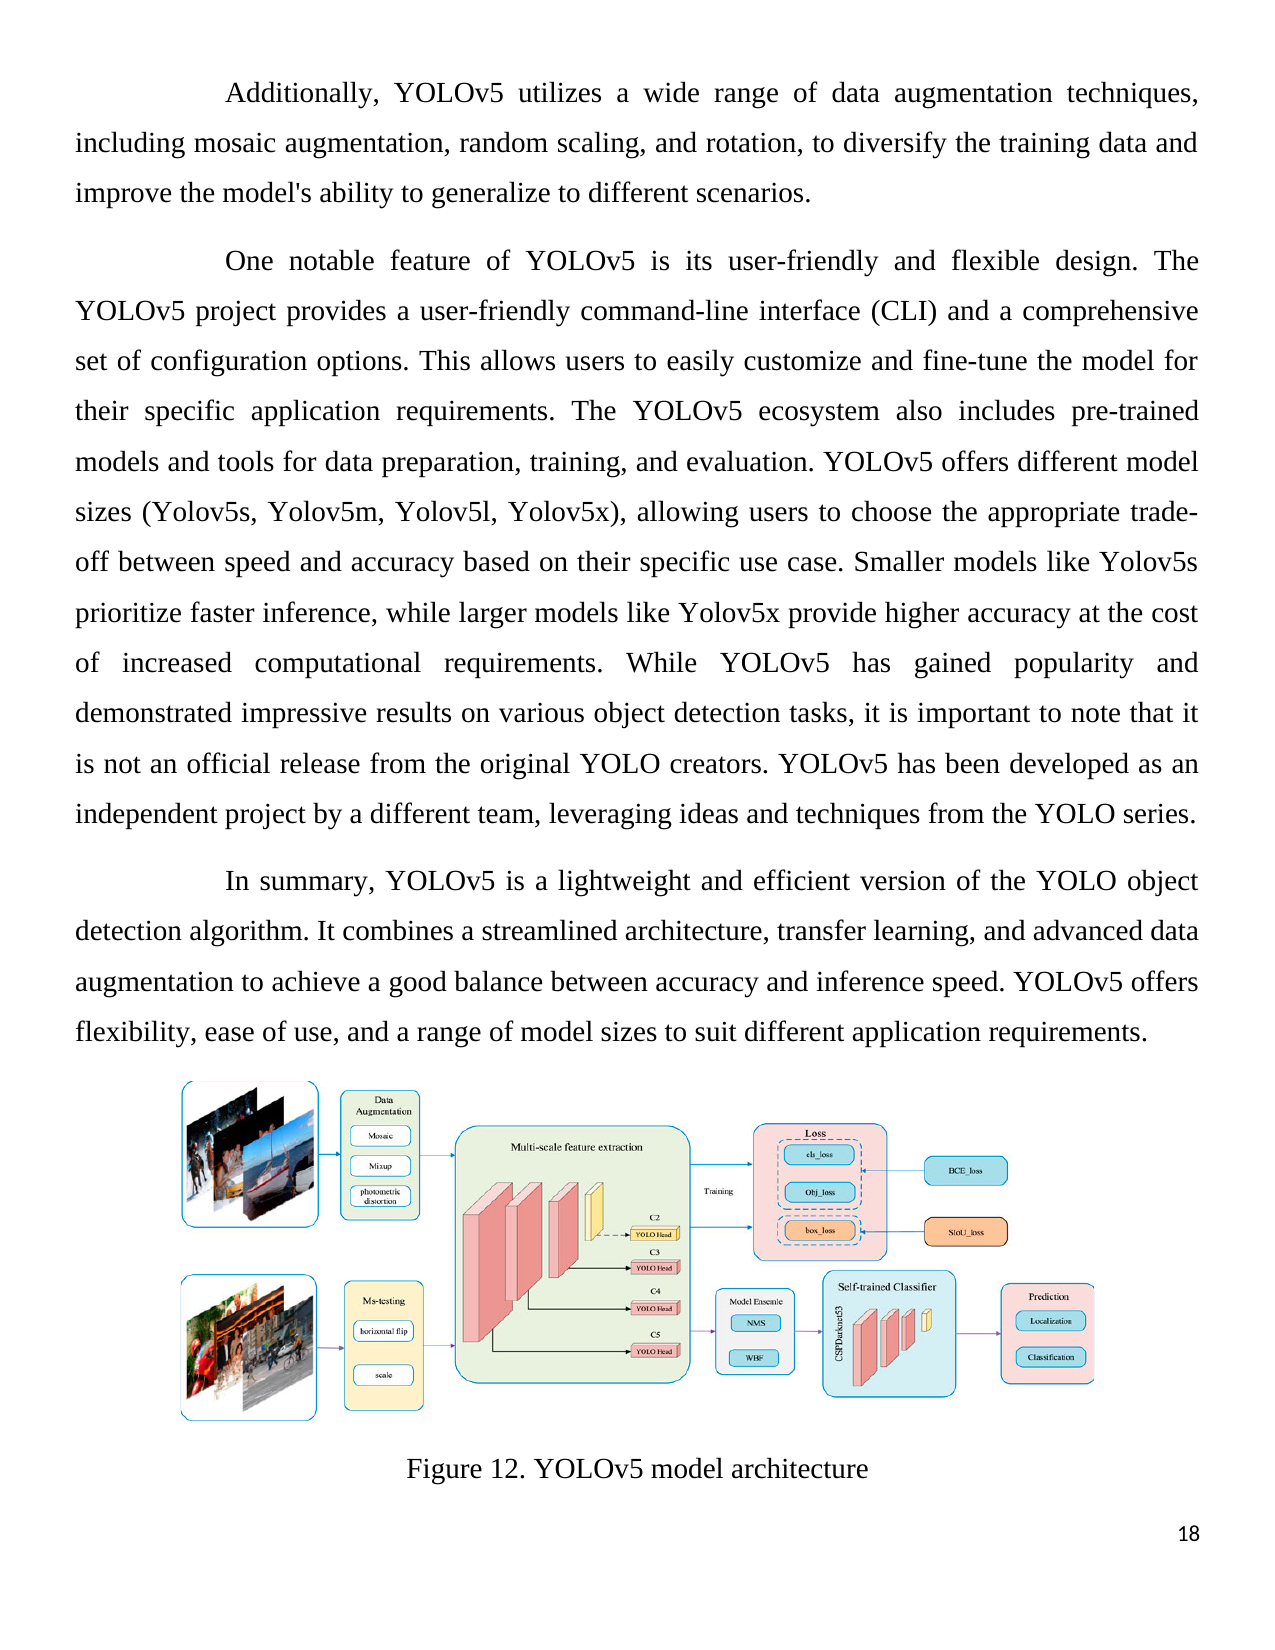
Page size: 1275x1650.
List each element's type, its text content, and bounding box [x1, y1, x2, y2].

text Additionally, YOLOv5 utilizes a wide range of data augmentation techniques, including mosaic augmentation, random scaling, and rotation, to diversify the training data and improve the model's ability to generalize to different scenarios. [75, 75, 1200, 209]
text One notable feature of YOLOv5 is its user-friendly and flexible design. The YOLOv5 project provides a user-friendly command-line interface (CLI) and a comprehensive set of configuration options. This allows users to easily customize and fine-tune the model for their specific application requirements. The YOLOv5 ecosystem also includes pre-trained models and tools for data preparation, training, and evaluation. YOLOv5 offers different model sizes (Yolov5s, Yolov5m, Yolov5l, Yolov5x), allowing users to choose the appropriate trade-off between speed and accuracy based on their specific use case. Smaller models like Yolov5s prioritize faster inference, while larger models like Yolov5x provide higher accuracy at the cost of increased computational requirements. While YOLOv5 has gained popularity and demonstrated impressive results on various object detection tasks, it is important to note that it is not an official release from the original YOLO creators. YOLOv5 has been developed as an independent project by a different team, leveraging ideas and techniques from the YOLO series. [75, 243, 1200, 829]
text Figure 12. YOLOv5 model architecture [75, 1451, 1200, 1485]
picture [180, 1081, 1095, 1421]
text In summary, YOLOv5 is a lightweight and efficient version of the YOLO object detection algorithm. It combines a streamlined architecture, transfer learning, and advanced data augmentation to achieve a good balance between accuracy and inference speed. YOLOv5 offers flexibility, ease of use, and a range of model sizes to suit different application requirements. [75, 863, 1200, 1047]
